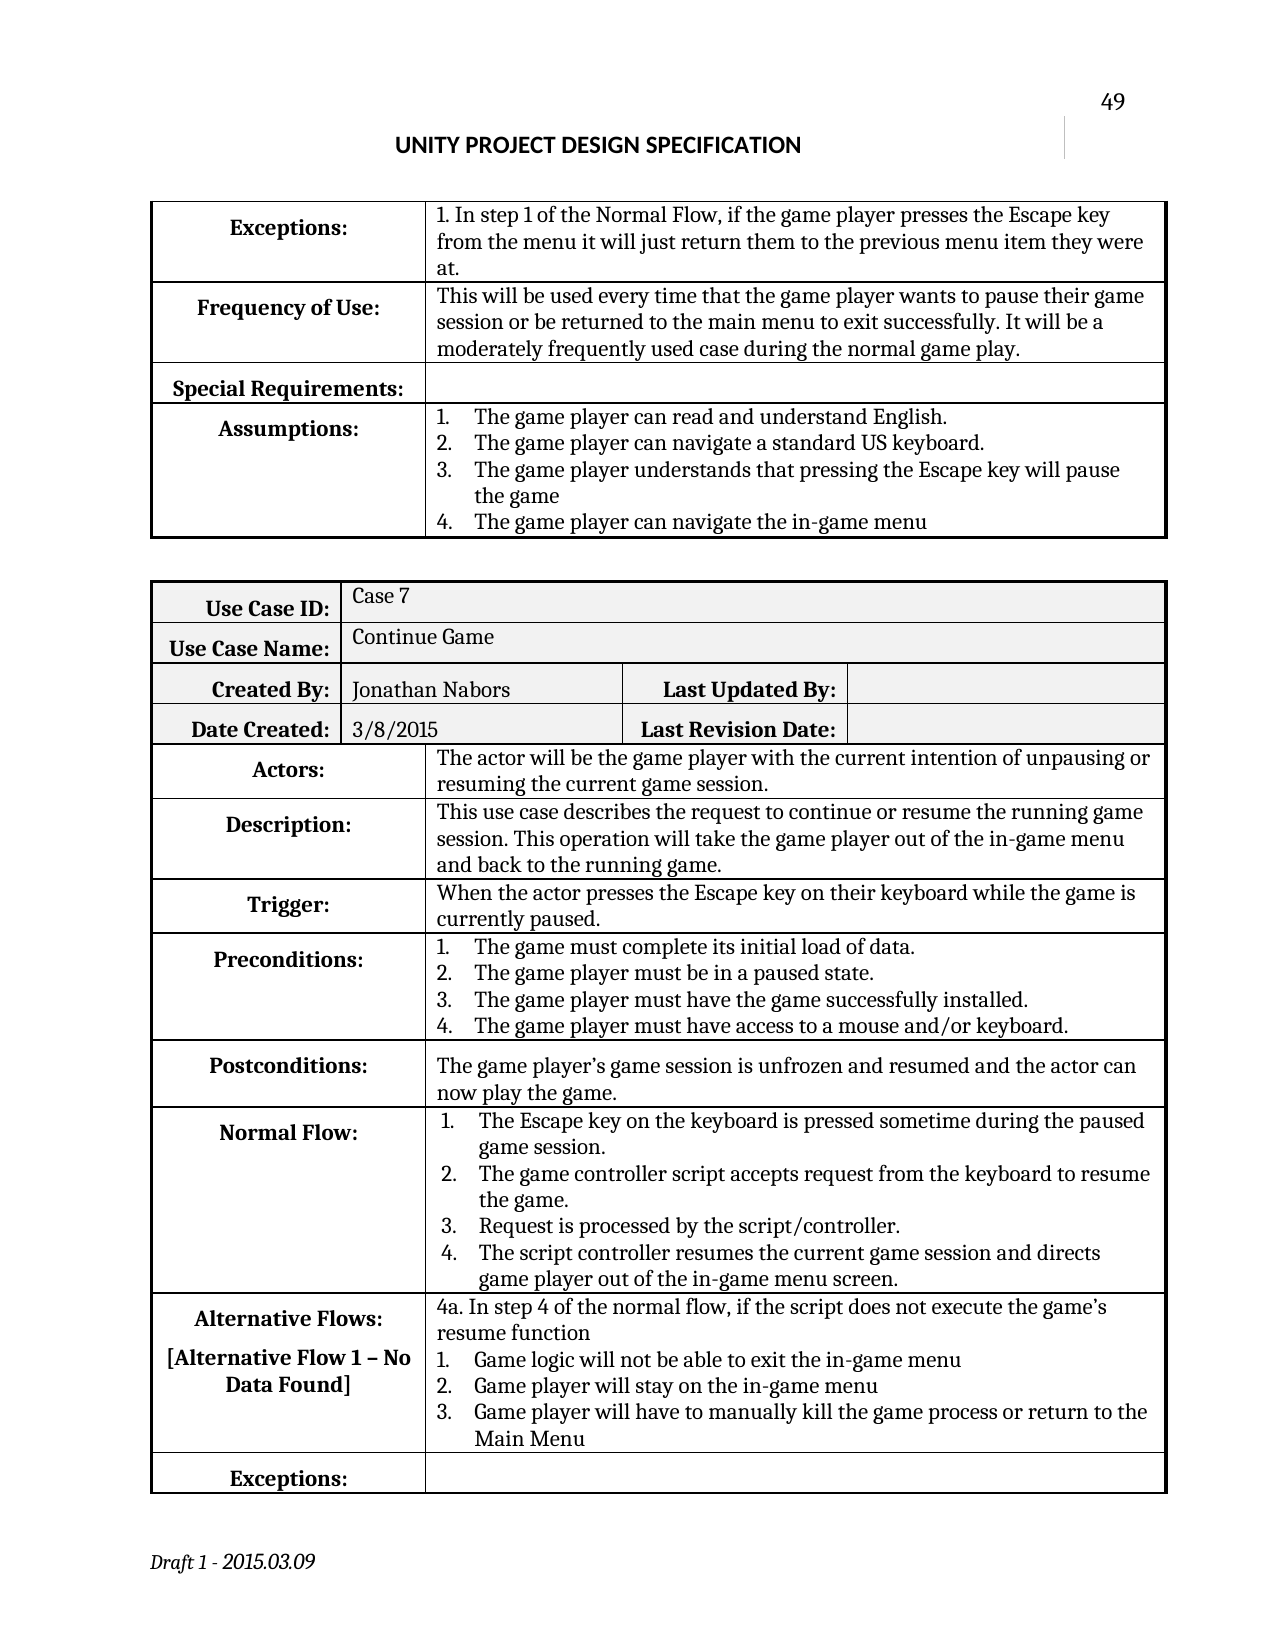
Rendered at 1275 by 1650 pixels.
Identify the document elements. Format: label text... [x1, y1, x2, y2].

table_cell Continue Game [342, 623, 1164, 662]
table_cell Exceptions: [153, 202, 425, 281]
table_header Case 7 [342, 583, 1164, 622]
table_cell This use case describes the request to continue or resume the running game session. This operation will take the game player out of the in-game menu and back to the running game. [426, 799, 1164, 878]
table_cell [426, 363, 1164, 402]
table_cell Trigger: [153, 880, 425, 932]
table_header Use Case ID: [153, 583, 340, 622]
table_cell 4a. In step 4 of the normal flow, if the script does not execute the game’s resume function Game logic will not be able to exit the in-game menu Game player will stay on the in-game menu Game player will have to manually kill the game process or return to the Main Menu [426, 1294, 1164, 1452]
table_cell Normal Flow: [153, 1108, 425, 1292]
table_cell Special Requirements: [153, 363, 425, 402]
table_cell Created By: [153, 664, 340, 703]
table_cell [848, 704, 1164, 743]
table_cell The game must complete its initial load of data. The game player must be in a paused state. The game player must have the game successfully installed. The game player must have access to a mouse and/or keyboard. [426, 934, 1164, 1039]
table_cell The Escape key on the keyboard is pressed sometime during the paused game session. The game controller script accepts request from the keyboard to resume the game. Request is processed by the script/controller. The script controller resumes the current game session and directs game player out of the in-game menu screen. [426, 1108, 1164, 1292]
table_cell 3/8/2015 [342, 704, 622, 743]
table_cell Postconditions: [153, 1041, 425, 1106]
table_cell Description: [153, 799, 425, 878]
table_cell Preconditions: [153, 934, 425, 1039]
table_cell Last Updated By: [623, 664, 847, 703]
table_cell The game player’s game session is unfrozen and resumed and the actor can now play the game. [426, 1041, 1164, 1106]
table_cell 1. In step 1 of the Normal Flow, if the game player presses the Escape key from the menu it will just return them to the previous menu item they were at. [426, 202, 1164, 281]
table_cell Frequency of Use: [153, 283, 425, 362]
table_cell Exceptions: [153, 1453, 425, 1492]
table_cell Use Case Name: [153, 623, 340, 662]
table_cell When the actor presses the Escape key on their keyboard while the game is currently paused. [426, 880, 1164, 932]
table_cell Actors: [153, 745, 425, 797]
table_cell Alternative Flows: [Alternative Flow 1 – No Data Found] [153, 1294, 425, 1452]
table_cell [426, 1453, 1164, 1492]
table_cell Last Revision Date: [623, 704, 847, 743]
table_cell The game player can read and understand English. The game player can navigate a standard US keyboard. The game player understands that pressing the Escape key will pause the game The game player can navigate the in-game menu [426, 404, 1164, 536]
table_cell [848, 664, 1164, 703]
table_cell Assumptions: [153, 404, 425, 536]
table_cell The actor will be the game player with the current intention of unpausing or resuming the current game session. [426, 745, 1164, 797]
table_cell Date Created: [153, 704, 340, 743]
table_cell This will be used every time that the game player wants to pause their game session or be returned to the main menu to exit successfully. It will be a moderately frequently used case during the normal game play. [426, 283, 1164, 362]
table_cell Jonathan Nabors [342, 664, 622, 703]
